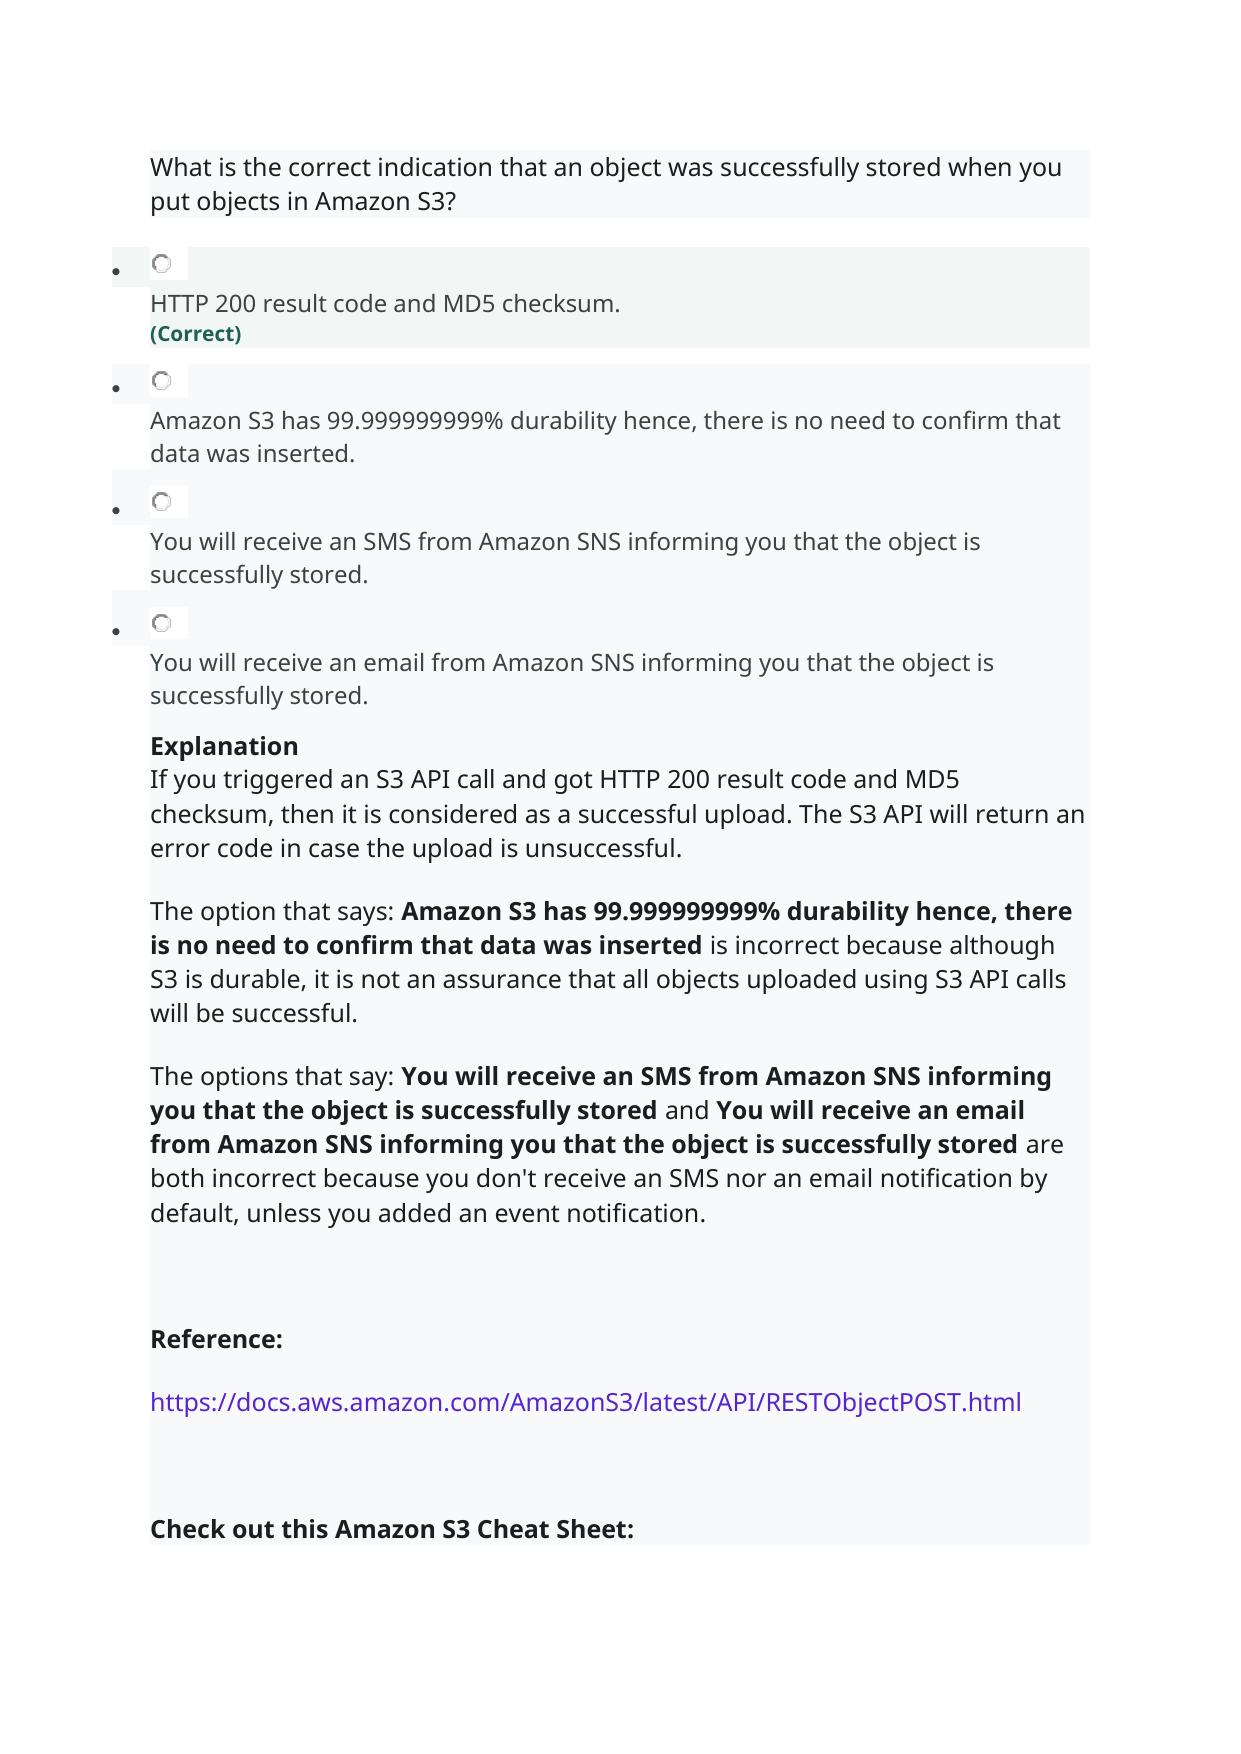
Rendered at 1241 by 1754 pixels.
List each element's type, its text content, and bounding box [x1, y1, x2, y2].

text What is the correct indication that an object was successfully stored when you put objects in Amazon S3? [150, 150, 1090, 218]
list ​ [112, 364, 1090, 404]
text Explanation [150, 728, 1090, 762]
text You will receive an SMS from Amazon SNS informing you that the object is successfully stored. [150, 525, 1090, 590]
text If you triggered an S3 API call and got HTTP 200 result code and MD5 checksum, then it is considered as a successful upload. The S3 API will return an error code in case the upload is unsuccessful. [150, 762, 1090, 864]
text HTTP 200 result code and MD5 checksum. [150, 287, 1090, 319]
list ​ [112, 607, 1090, 646]
text The option that says: Amazon S3 has 99.999999999% durability hence, there is no need to confirm that data was inserted is incorrect because although S3 is durable, it is not an assurance that all objects uploaded using S3 API calls will be successful. [150, 893, 1090, 1030]
text https://docs.aws.amazon.com/AmazonS3/latest/API/RESTObjectPOST.html [150, 1385, 1090, 1419]
text Reference: [150, 1322, 1090, 1356]
list ​ [112, 247, 1090, 287]
text You will receive an email from Amazon SNS informing you that the object is successfully stored. [150, 646, 1090, 711]
text Check out this Amazon S3 Cheat Sheet: [150, 1511, 1090, 1545]
text Amazon S3 has 99.999999999% durability hence, there is no need to confirm that data was inserted. [150, 404, 1090, 469]
list ​ [112, 486, 1090, 525]
text (Correct) [150, 319, 1090, 348]
text The options that say: You will receive an SMS from Amazon SNS informing you that the object is successfully stored and You will receive an email from Amazon SNS informing you that the object is successfully stored are both incorrect because you don't receive an SMS nor an email notification by default, unless you added an event notification. [150, 1059, 1090, 1229]
